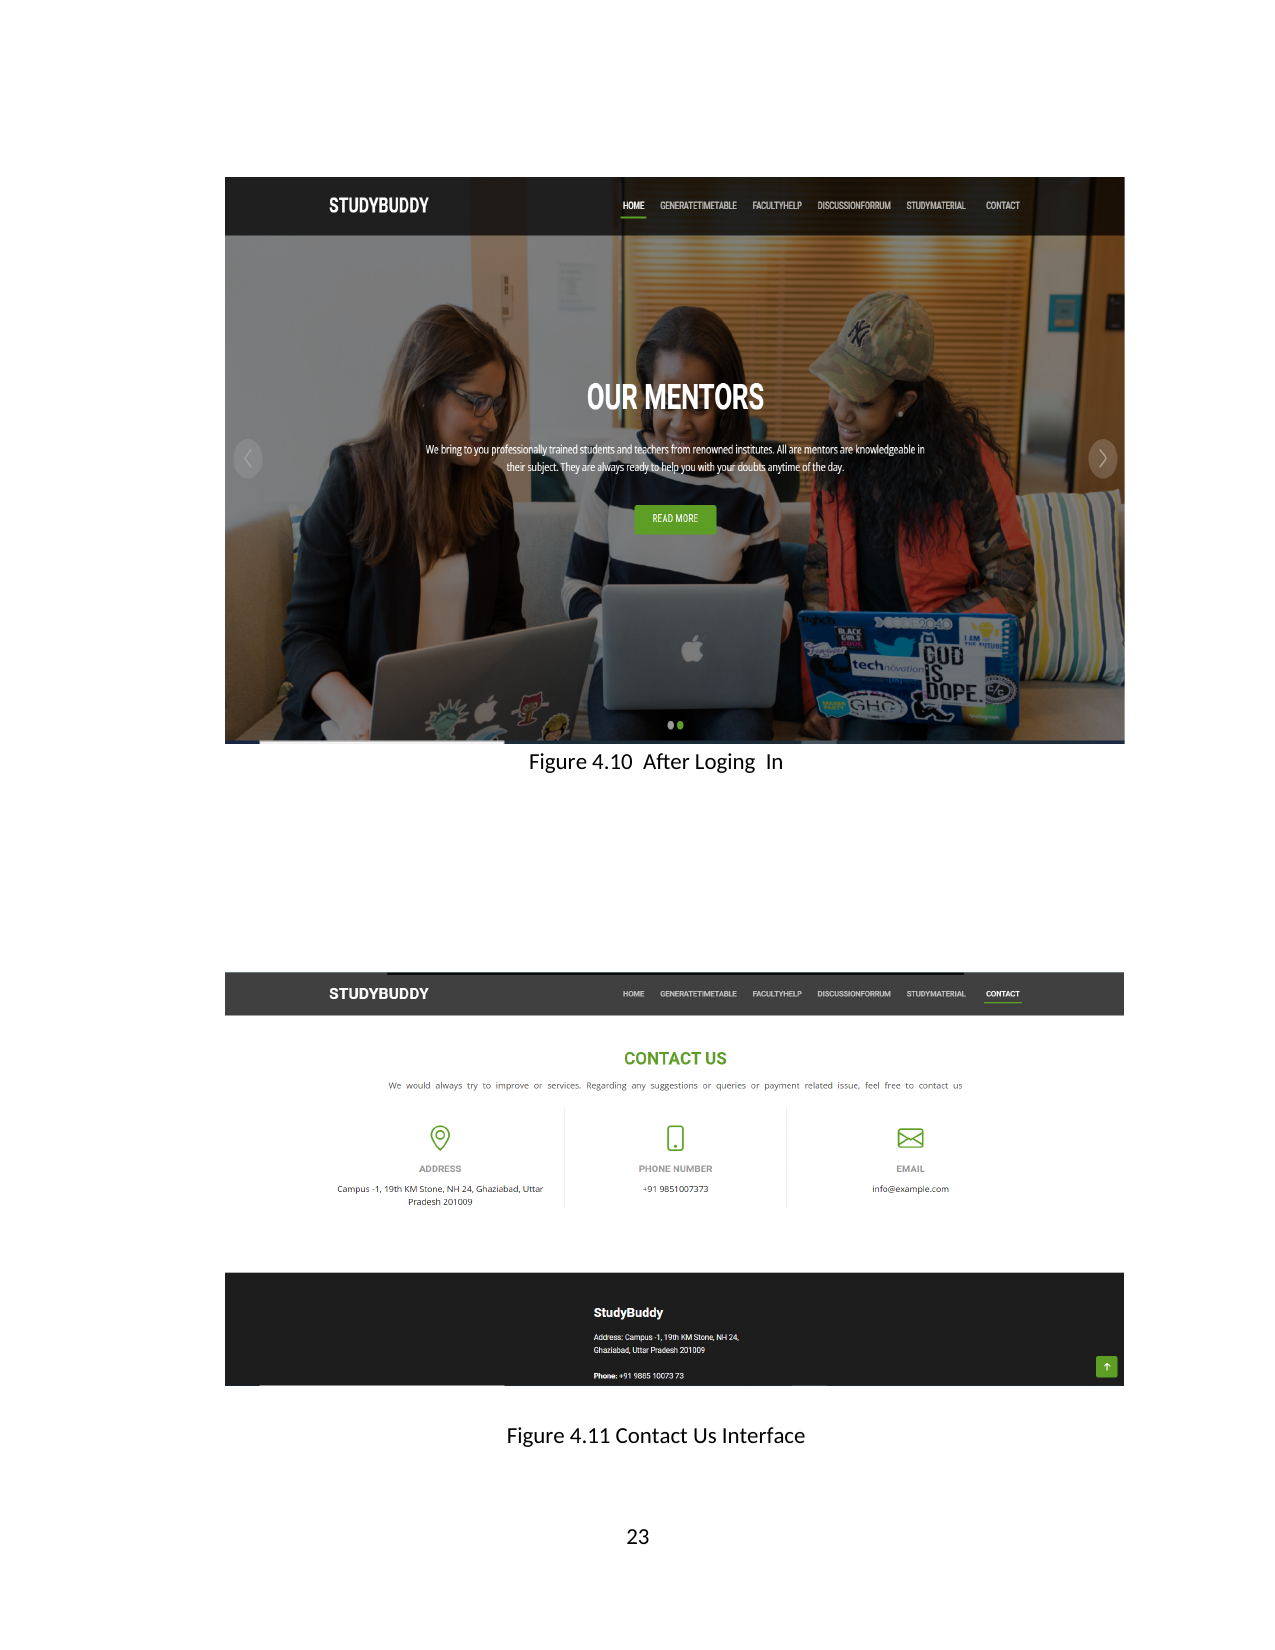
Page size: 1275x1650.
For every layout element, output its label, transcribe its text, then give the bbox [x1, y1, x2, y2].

list Figure 4.10 After Loging In [225, 747, 1087, 776]
picture [225, 972, 1124, 1386]
picture [225, 177, 1125, 744]
list Figure 4.11 Contact Us Interface [225, 1421, 1087, 1449]
